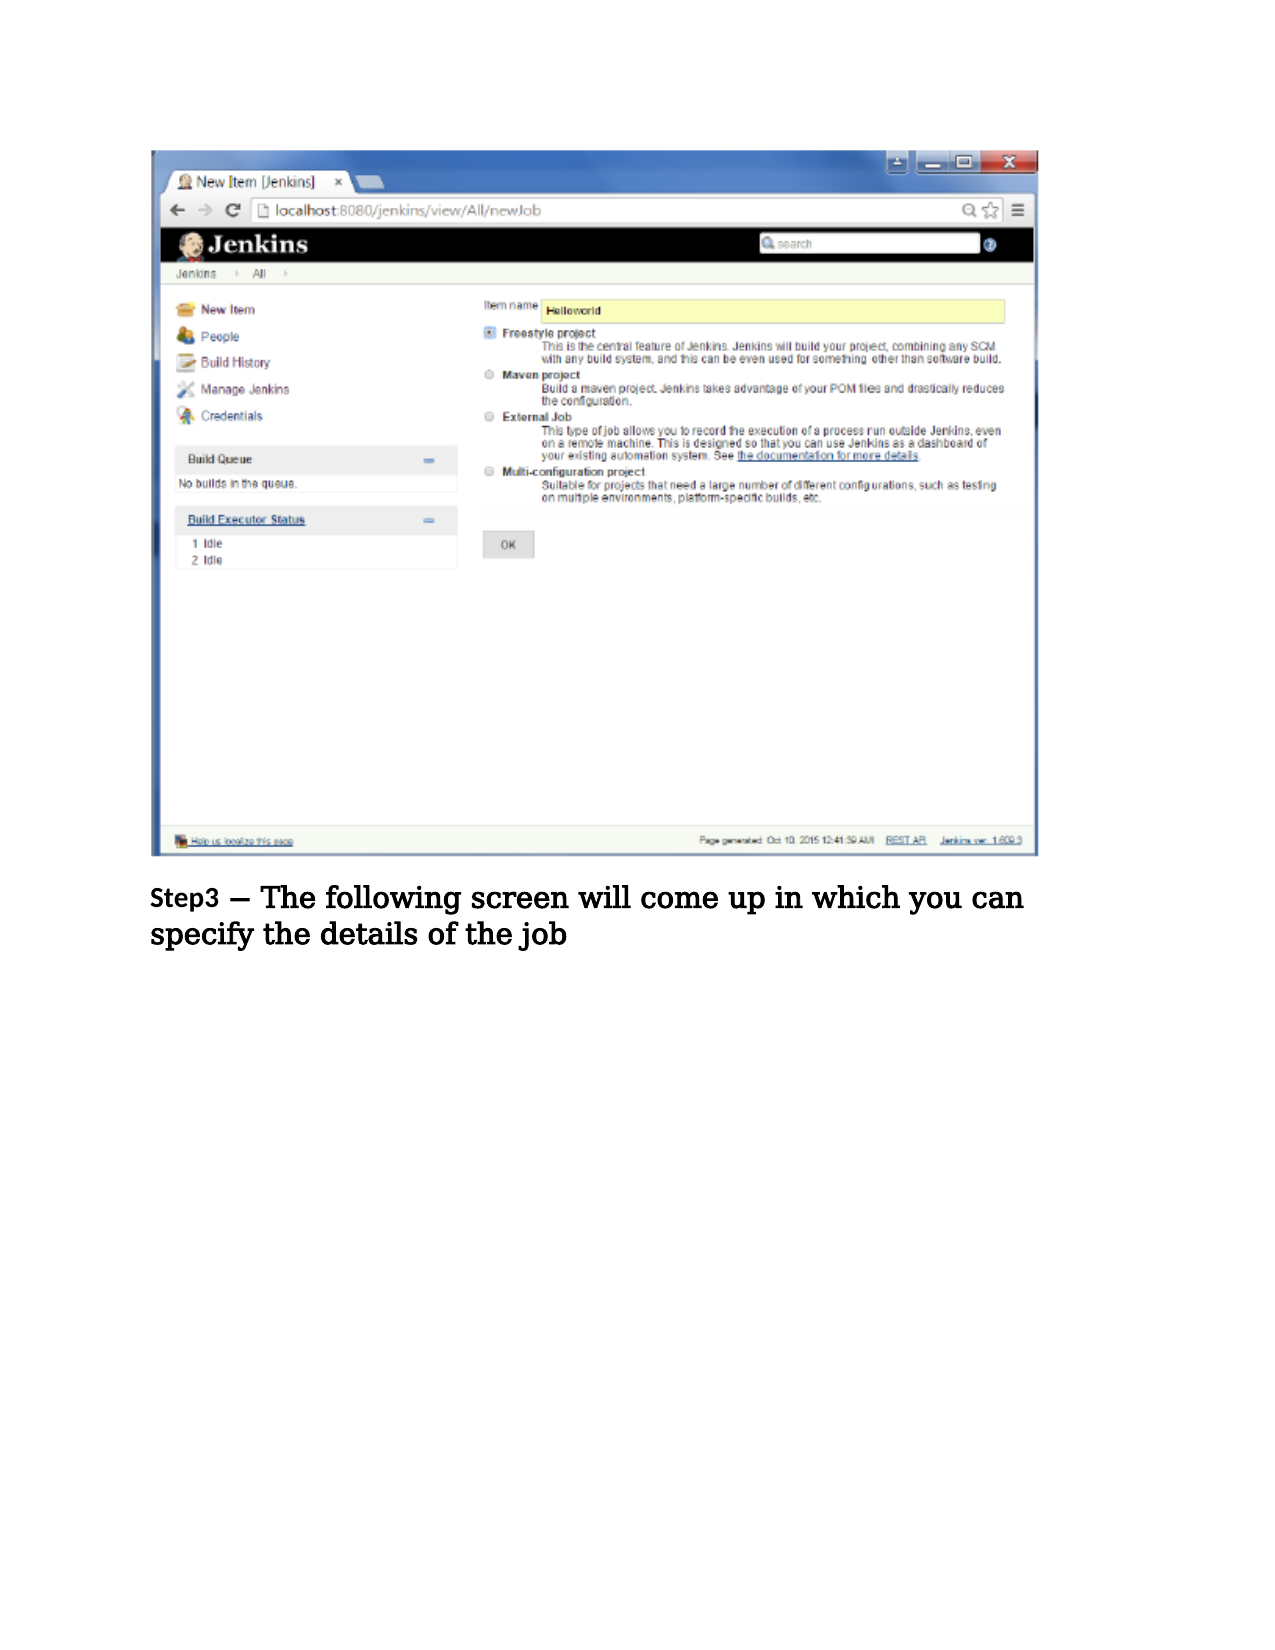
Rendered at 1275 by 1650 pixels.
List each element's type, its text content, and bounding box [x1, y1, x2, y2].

text Step3 − The following screen will come up in which you can specify the details of the job [150, 879, 1125, 950]
picture [150, 150, 1039, 858]
